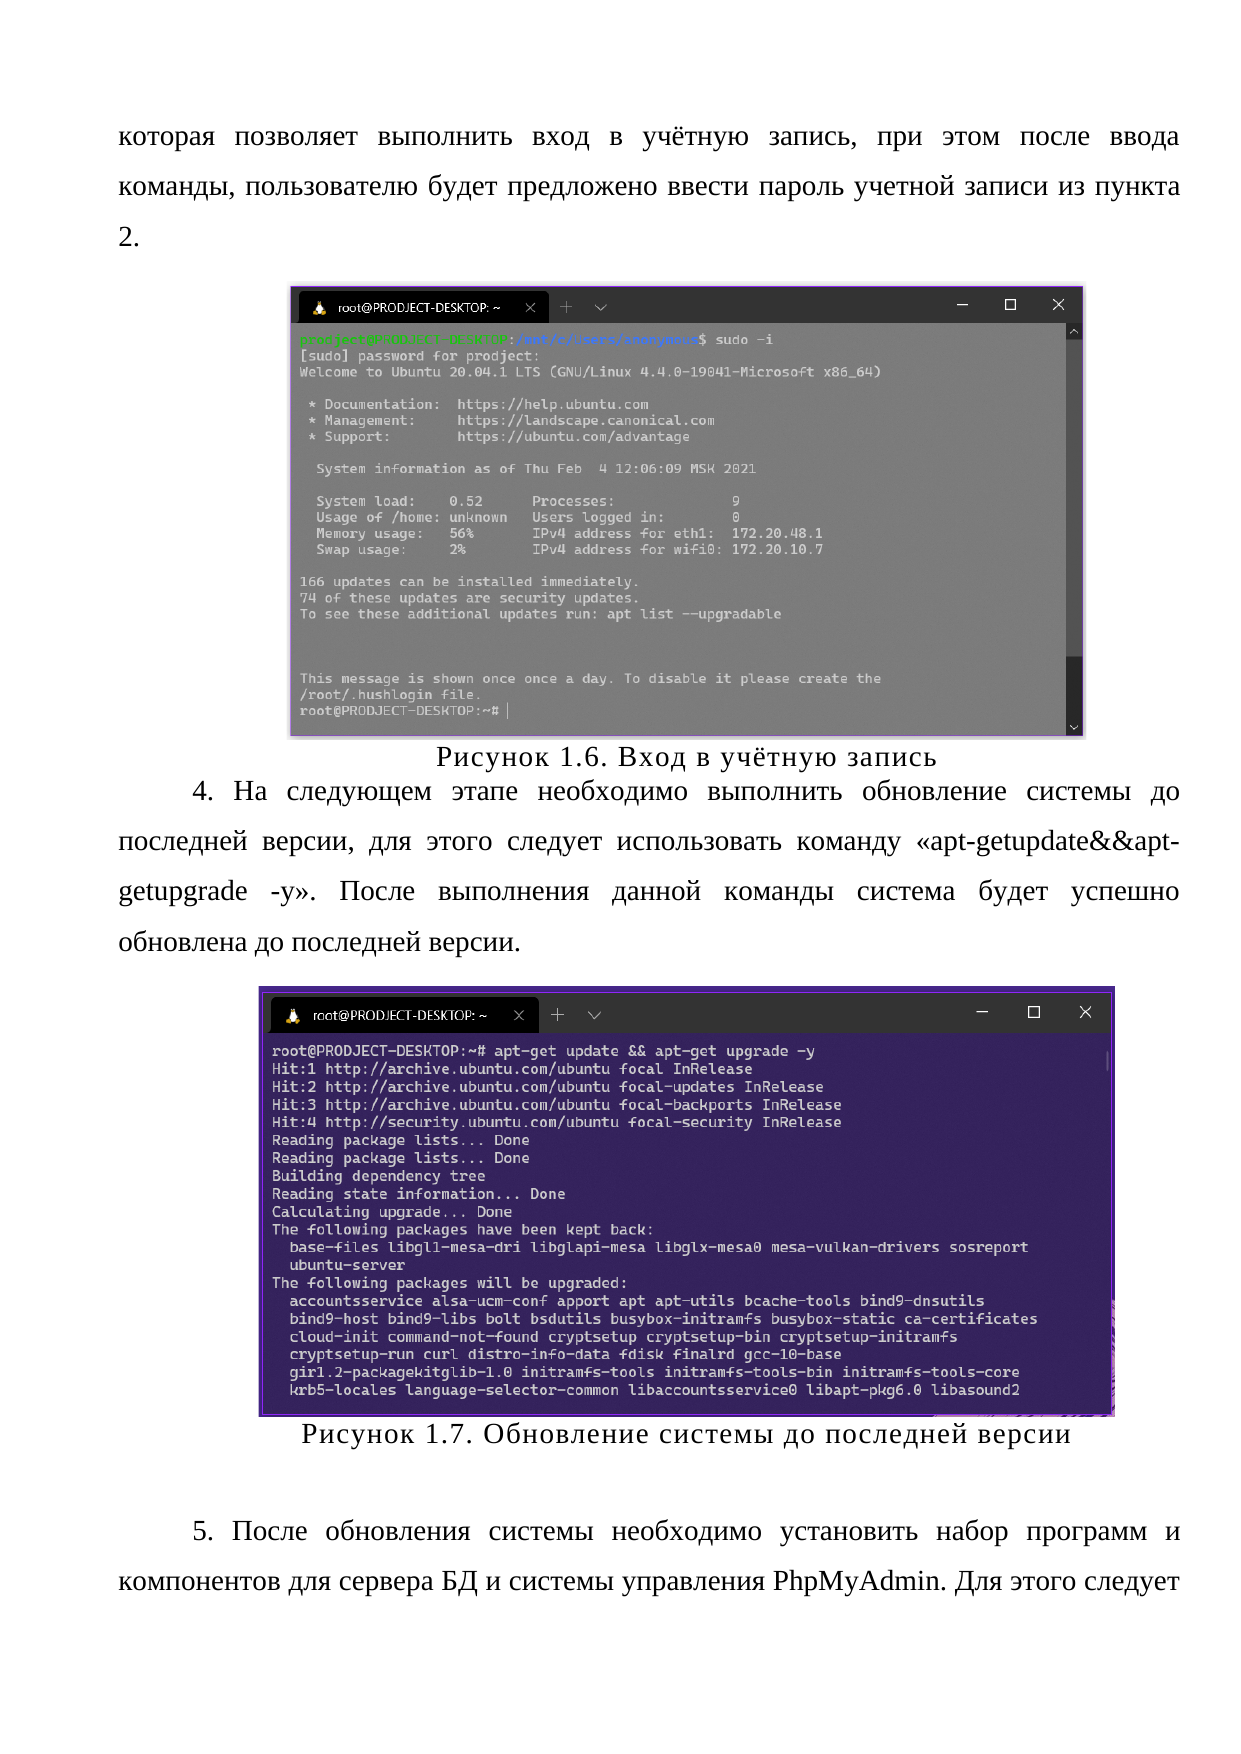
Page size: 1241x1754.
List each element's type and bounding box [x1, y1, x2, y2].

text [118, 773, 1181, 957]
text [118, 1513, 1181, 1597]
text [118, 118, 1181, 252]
picture [286, 281, 1087, 740]
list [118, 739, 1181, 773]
picture [258, 986, 1115, 1417]
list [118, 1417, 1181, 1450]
